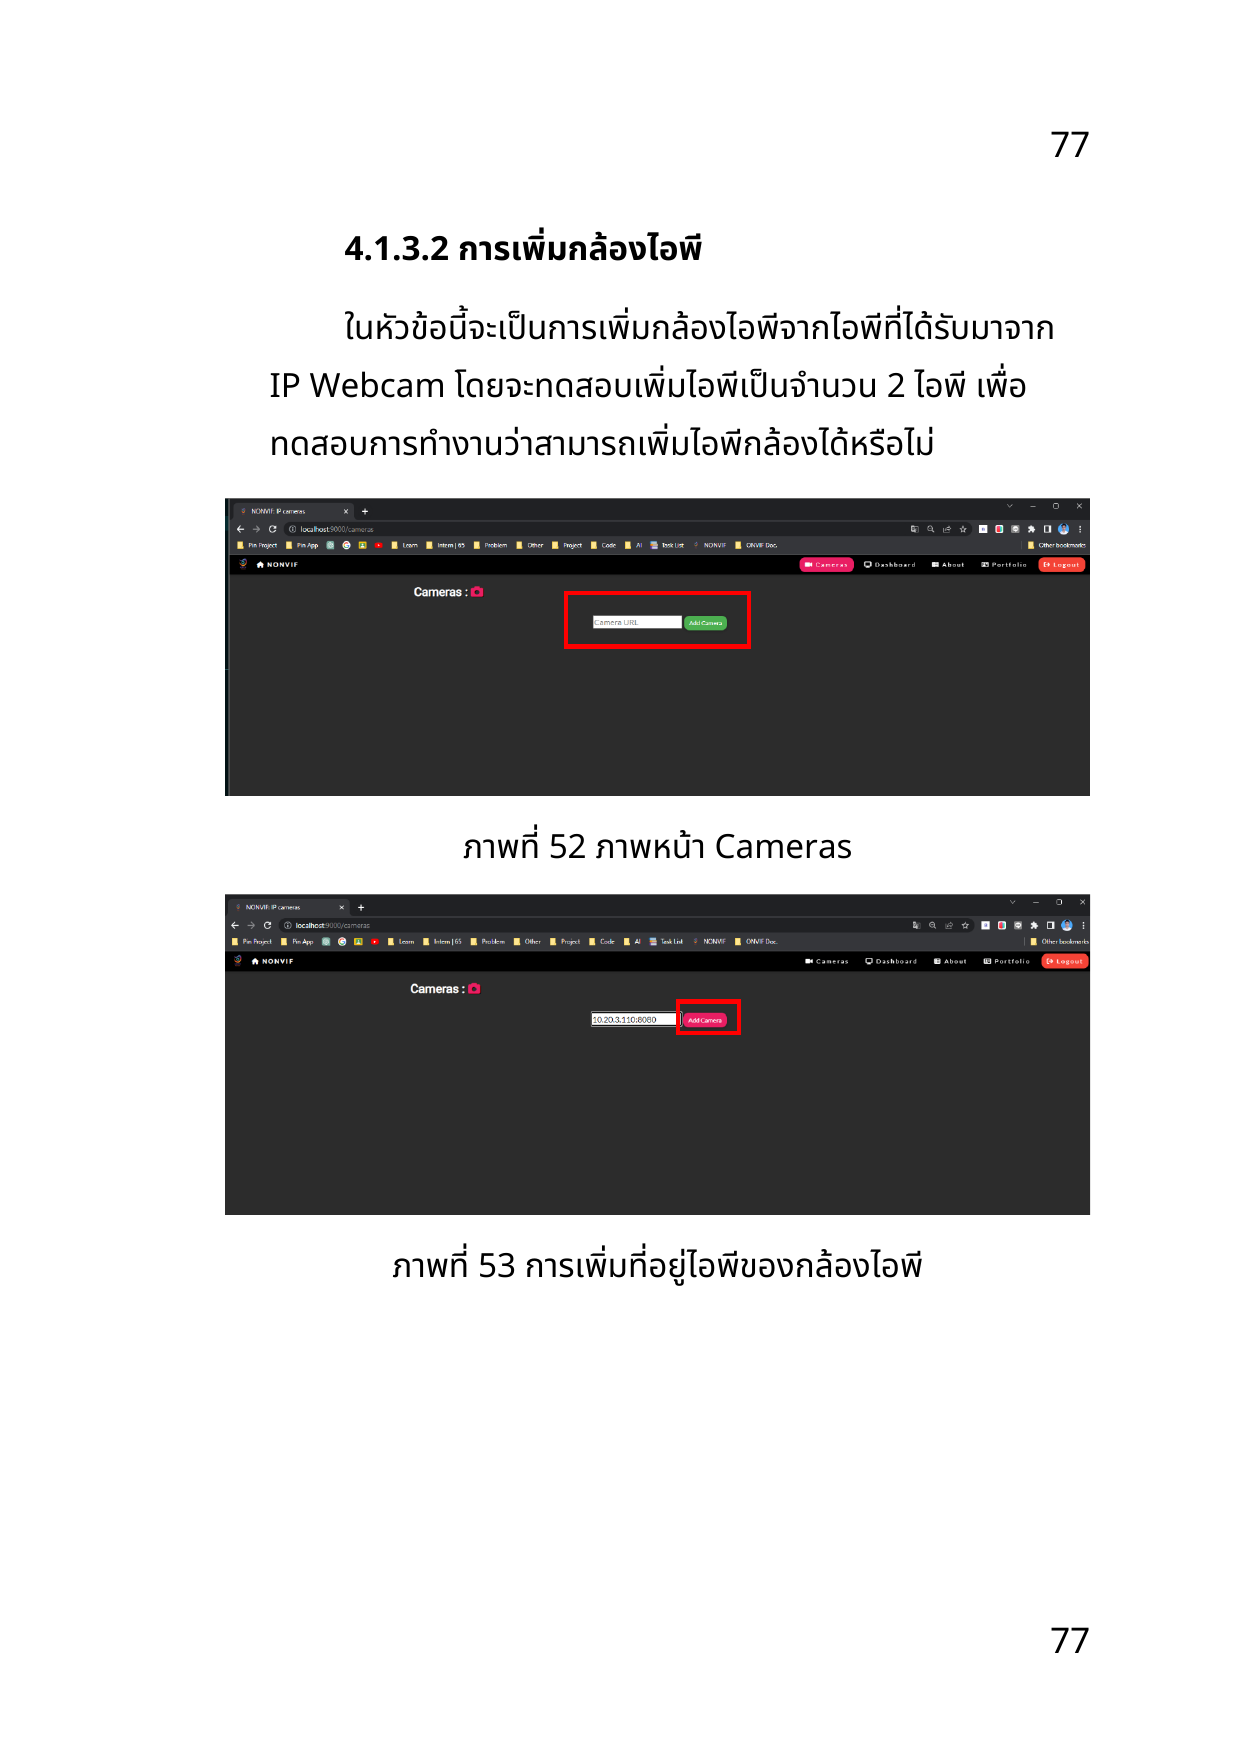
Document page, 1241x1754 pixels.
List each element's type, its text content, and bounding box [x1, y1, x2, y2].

subtitle 4.1.3.2 การเพิ่มกล้องไอพี [269, 225, 1090, 276]
picture [225, 894, 1091, 1215]
text ภาพที่ 52 ภาพหน้า Cameras [225, 823, 1090, 874]
text ภาพที่ 53 การเพิ่มที่อยู่ไอพีของกล้องไอพี [225, 1242, 1090, 1293]
picture [225, 498, 1090, 796]
text ในหัวข้อนี้จะเป็นการเพิ่มกล้องไอพีจากไอพีที่ได้รับมาจาก IP Webcam โดยจะทดสอบเพิ่มไอพีเป็นจำนวน 2 ไอพี เพื่อทดสอบการทำงานว่าสามารถเพิ่มไอพีกล้องได้หรือไม่ [269, 304, 1090, 470]
